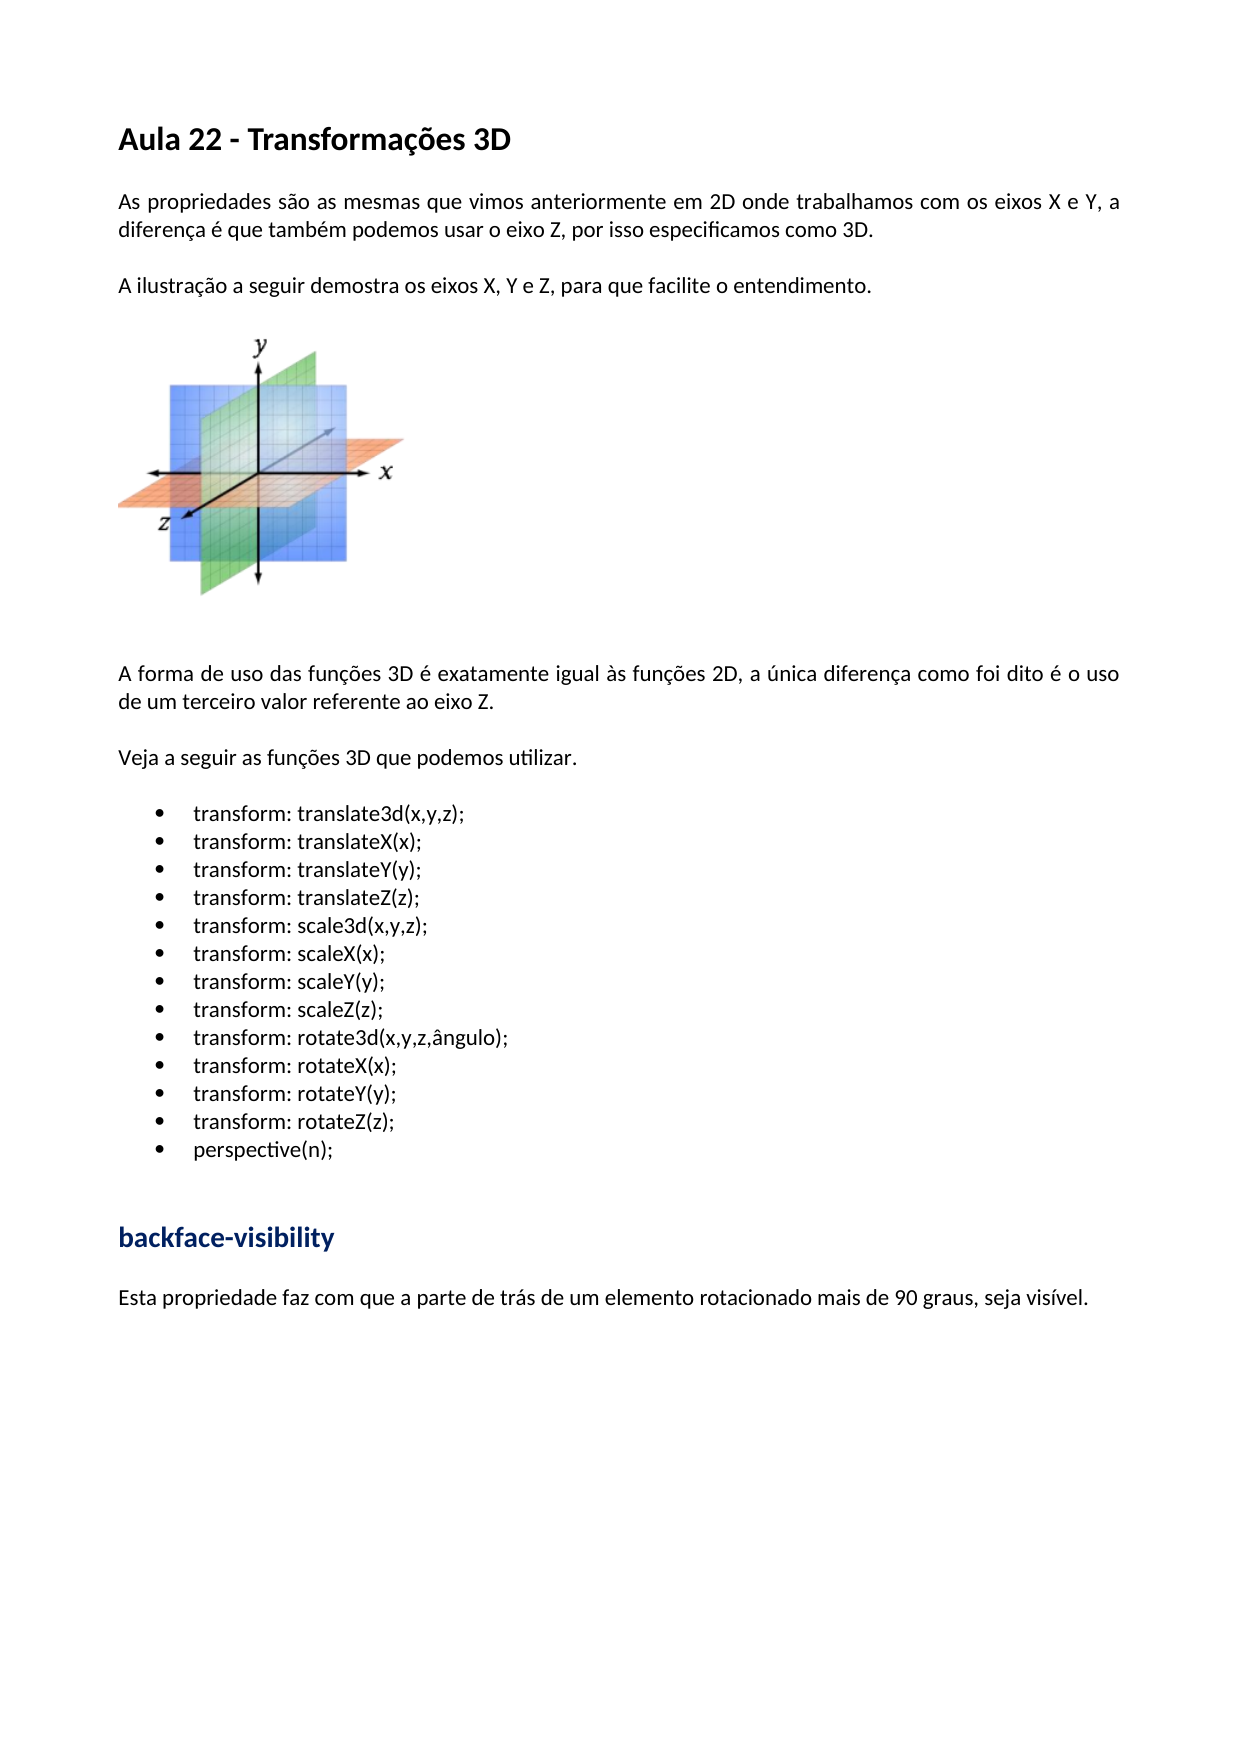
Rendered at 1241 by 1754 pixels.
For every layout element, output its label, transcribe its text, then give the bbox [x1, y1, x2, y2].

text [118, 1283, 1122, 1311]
text A ilustração a seguir demostra os eixos X, Y e Z, para que facilite o entendimento. [118, 271, 1122, 299]
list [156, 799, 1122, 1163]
subtitle Aula 22 - Transformações 3D [118, 118, 1122, 159]
text As propriedades são as mesmas que vimos anteriormente em 2D onde trabalhamos com os eixos X e Y, a diferença é que também podemos usar o eixo Z, por isso especificamos como 3D. [118, 187, 1122, 243]
picture [118, 327, 411, 603]
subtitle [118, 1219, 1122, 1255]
text A forma de uso das funções 3D é exatamente igual às funções 2D, a única diferença como foi dito é o uso de um terceiro valor referente ao eixo Z. [118, 659, 1122, 715]
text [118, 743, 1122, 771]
